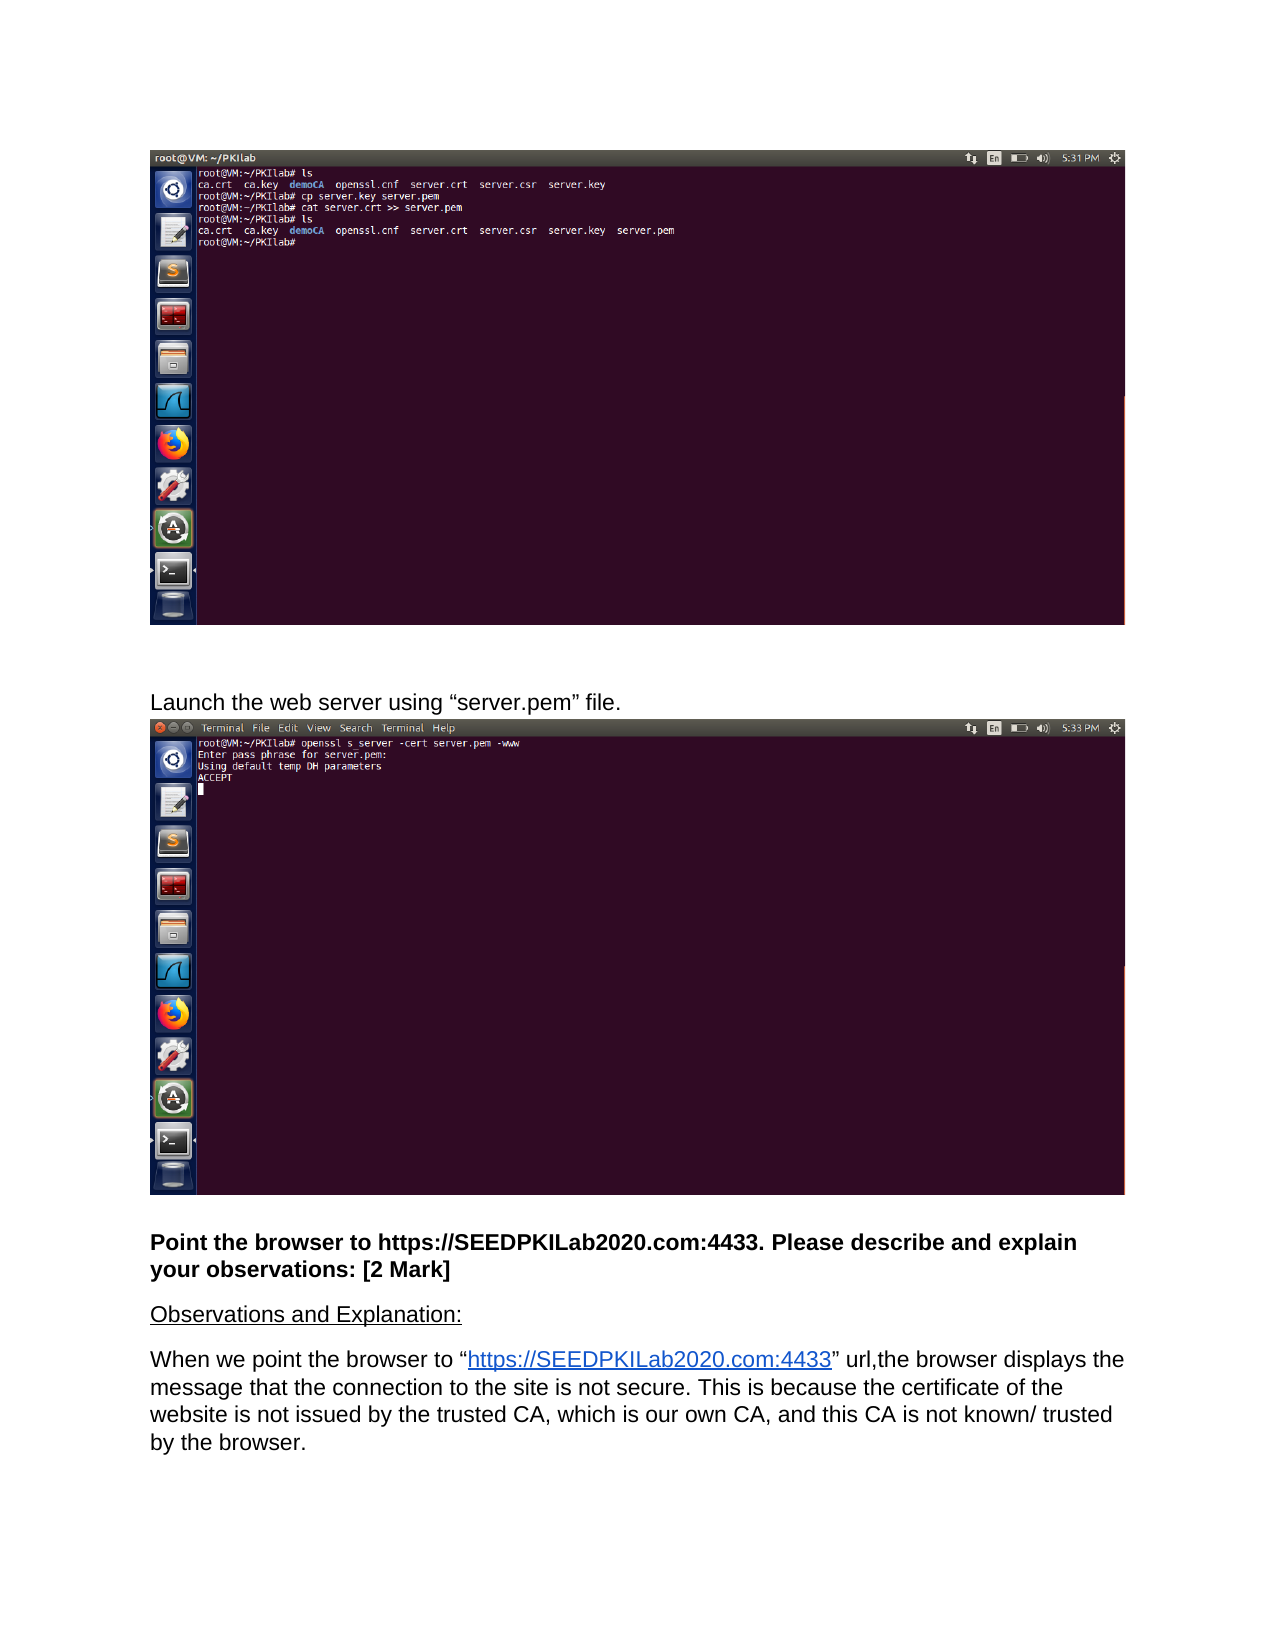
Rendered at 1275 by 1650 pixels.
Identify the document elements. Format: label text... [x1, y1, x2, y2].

picture [150, 150, 1125, 625]
text Observations and Explanation: [150, 1301, 1125, 1327]
picture [150, 719, 1125, 1195]
text Point the browser to https://SEEDPKILab2020.com:4433. Please describe and explain your observations: [2 Mark] [150, 1228, 1125, 1283]
text When we point the browser to “https://SEEDPKILab2020.com:4433” url,the browser displays the message that the connection to the site is not secure. This is because the certificate of the website is not issued by the trusted CA, which is our own CA, and this CA is not known/ trusted by the browser. [150, 1346, 1125, 1456]
text Launch the web server using “server.pem” file. [150, 689, 1125, 716]
